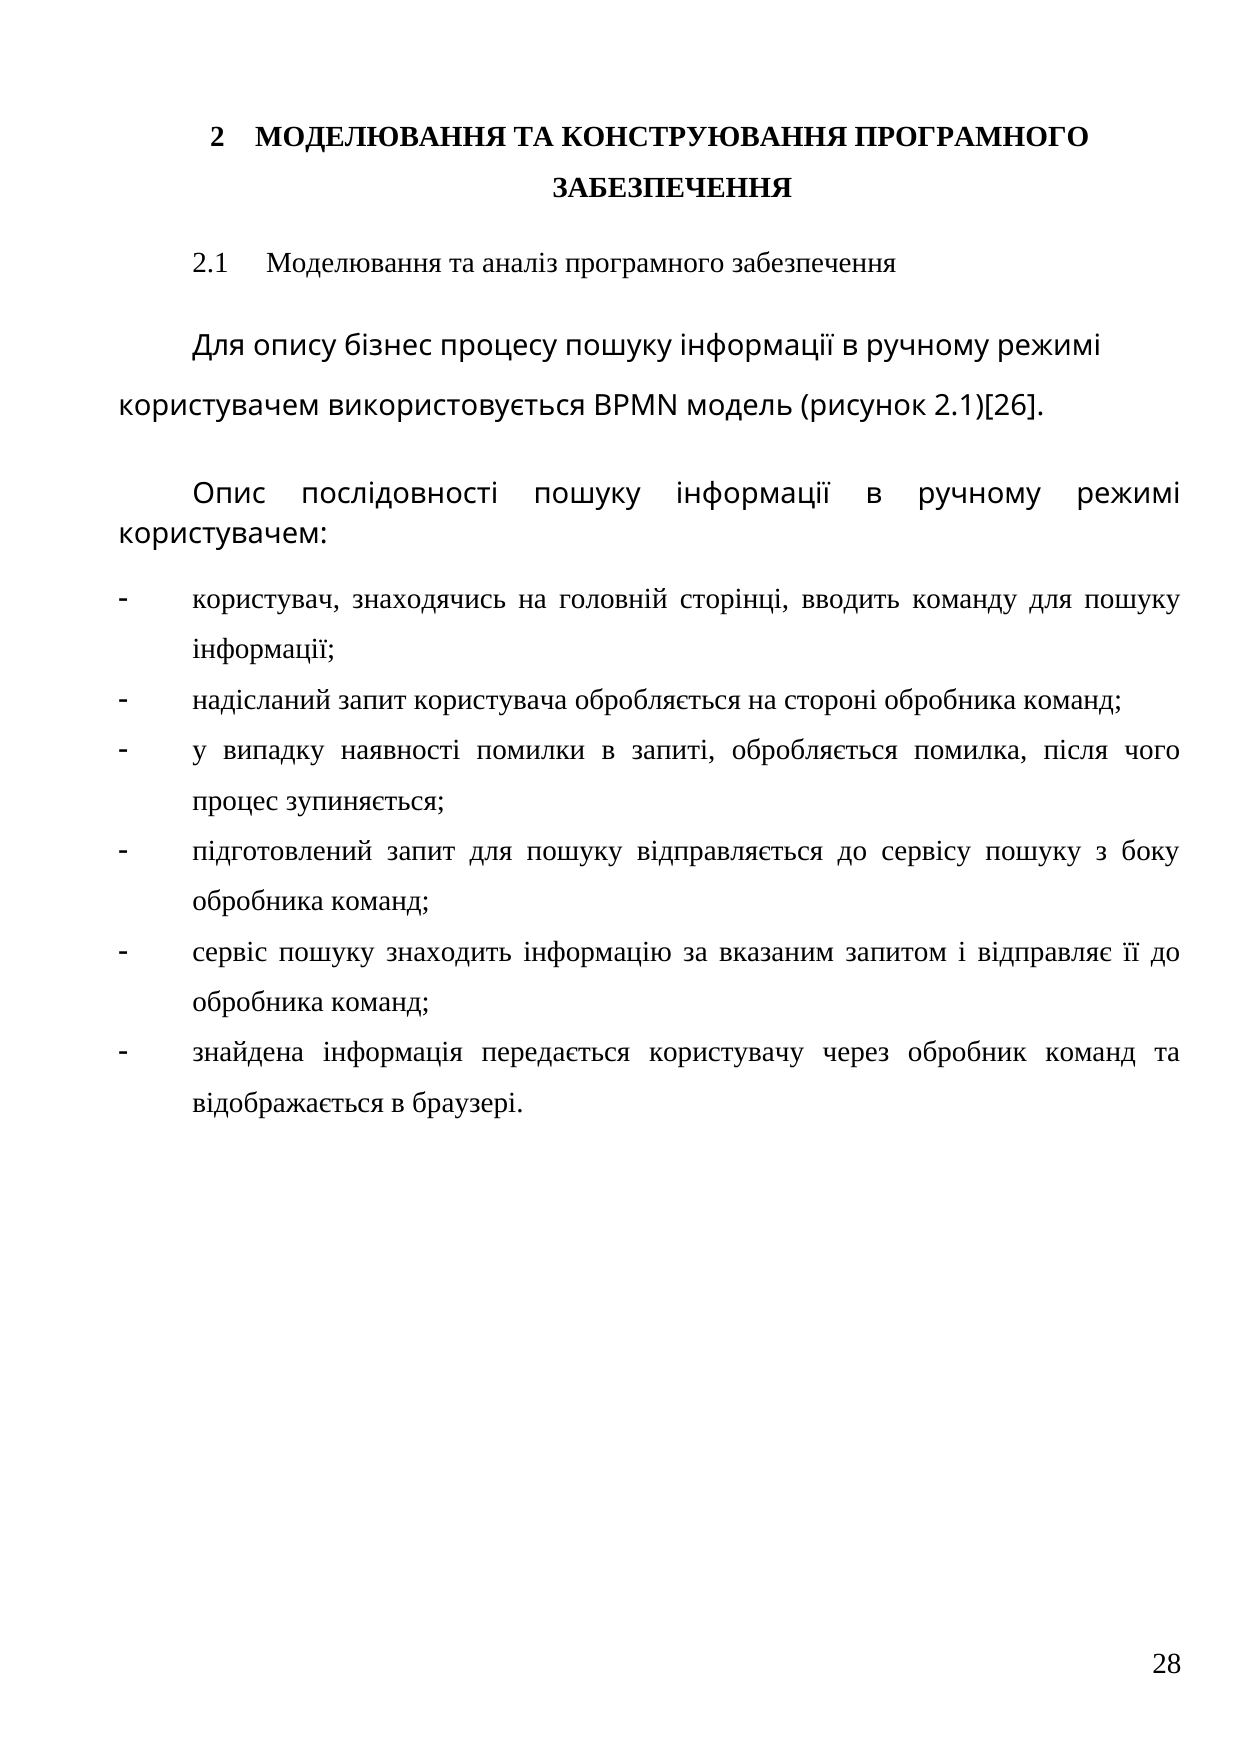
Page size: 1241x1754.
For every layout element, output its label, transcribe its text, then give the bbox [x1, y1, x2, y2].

subtitle Моделювання та аналіз програмного забезпечення [192, 245, 1181, 279]
subtitle МОДЕЛЮВАННЯ ТА КОНСТРУЮВАННЯ ПРОГРАМНОГО ЗАБЕЗПЕЧЕННЯ [118, 119, 1181, 203]
text Опис послідовності пошуку інформації в ручному режимі користувачем: [118, 473, 1181, 552]
list підготовлений запит для пошуку відправляється до сервісу пошуку з боку обробника команд; [118, 833, 1181, 917]
list у випадку наявності помилки в запиті, обробляється помилка, після чого процес зупиняється; [118, 732, 1181, 816]
list надісланий запит користувача обробляється на стороні обробника команд; [118, 682, 1181, 716]
text Для опису бізнес процесу пошуку інформації в ручному режимі користувачем використовується BPMN модель (рисунок 2.1)[26]. [118, 324, 1181, 424]
list користувач, знаходячись на головній сторінці, вводить команду для пошуку інформації; [118, 581, 1181, 665]
list знайдена інформація передається користувачу через обробник команд та відображається в браузері. [118, 1034, 1181, 1118]
list сервіс пошуку знаходить інформацію за вказаним запитом і відправляє її до обробника команд; [118, 934, 1181, 1018]
